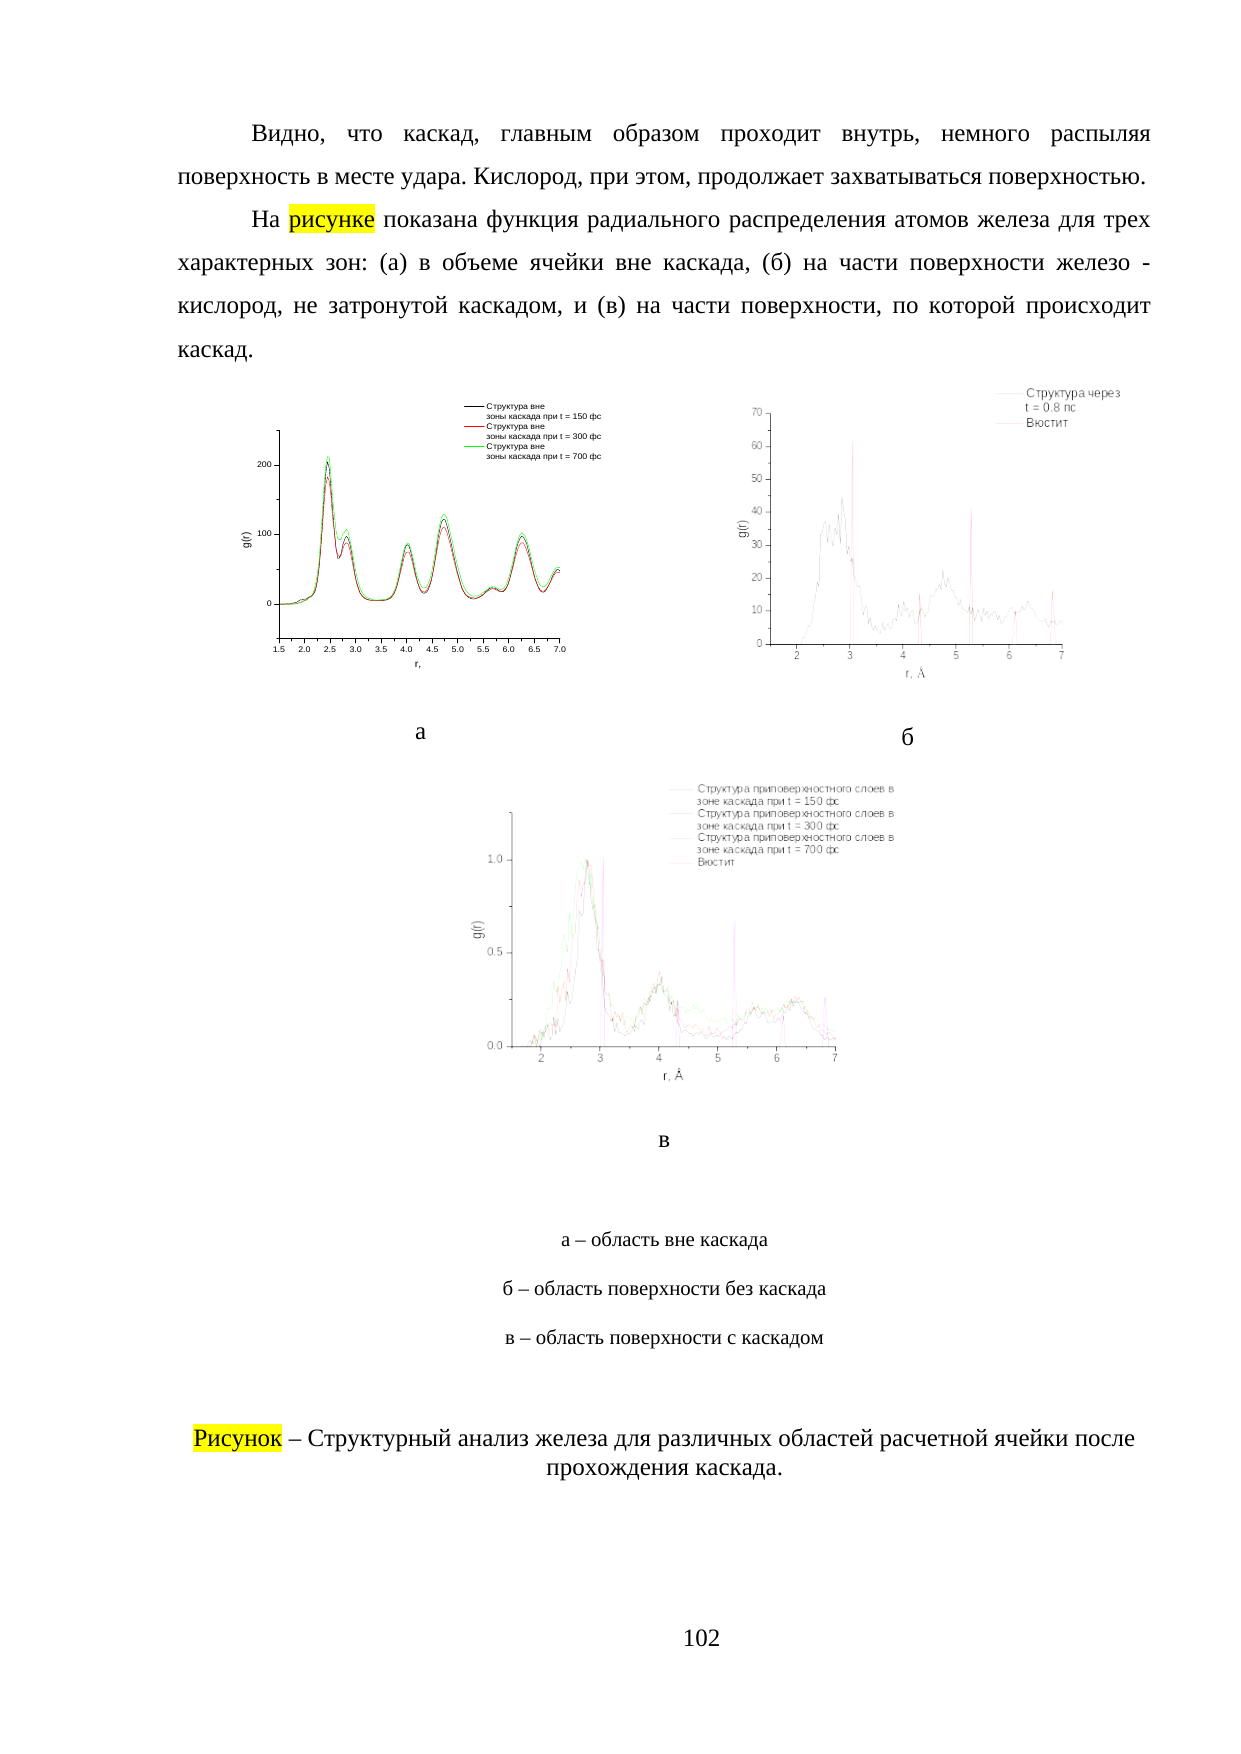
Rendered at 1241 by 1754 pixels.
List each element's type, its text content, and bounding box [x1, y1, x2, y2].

text в – область поверхности с каскадом [177, 1325, 1152, 1349]
table_cell в [177, 776, 1151, 1178]
text б – область поверхности без каскада [177, 1276, 1152, 1300]
text Видно, что каскад, главным образом проходит внутрь, немного распыляя поверхность в месте удара. Кислород, при этом, продолжает захватываться поверхностью. [177, 118, 1152, 190]
table_header а [177, 377, 664, 776]
text а – область вне каскада [177, 1227, 1152, 1251]
text На рисунке показана функция радиального распределения атомов железа для трех характерных зон: (а) в объеме ячейки вне каскада, (б) на части поверхности железо - кислород, не затронутой каскадом, и (в) на части поверхности, по которой происходит каскад. [177, 204, 1152, 362]
text Рисунок – Структурный анализ железа для различных областей расчетной ячейки после прохождения каскада. [177, 1423, 1152, 1481]
table_header б [664, 377, 1151, 776]
